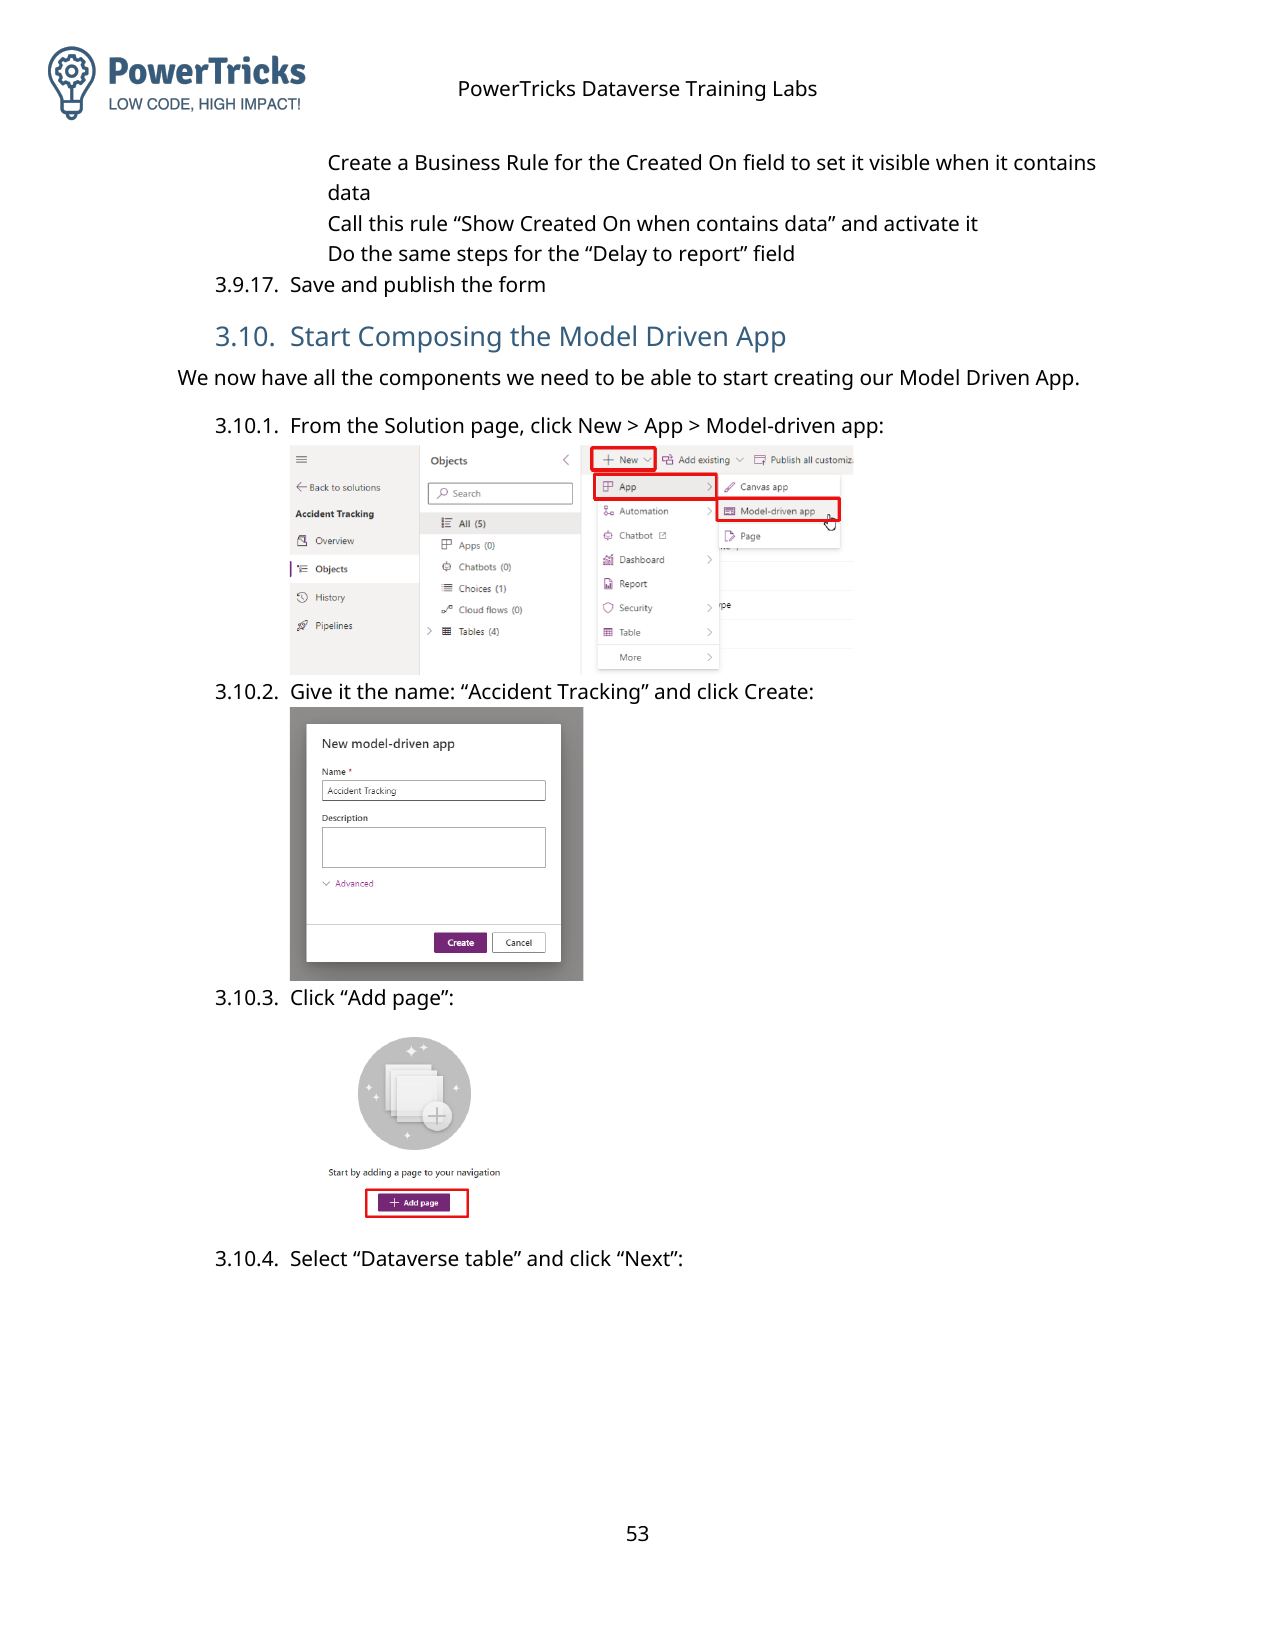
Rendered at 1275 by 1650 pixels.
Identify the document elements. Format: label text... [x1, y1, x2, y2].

list Call this rule “Show Created On when contains data” and activate it [327, 209, 1098, 237]
picture [289, 707, 584, 981]
list Click “Add page”: [215, 983, 1098, 1011]
picture [289, 1013, 535, 1243]
list Create a Business Rule for the Created On field to set it visible when it contains data [327, 148, 1098, 207]
list Save and publish the form [215, 270, 1098, 298]
list Do the same steps for the “Delay to report” field [327, 239, 1098, 268]
subtitle Start Composing the Model Driven App [215, 317, 1098, 354]
picture [289, 441, 854, 675]
text We now have all the components we need to be able to start creating our Model Driven App. [177, 363, 1098, 392]
list Give it the name: “Accident Tracking” and click Create: [215, 677, 1098, 706]
picture [40, 39, 310, 124]
list Select “Dataverse table” and click “Next”: [215, 1244, 1098, 1273]
list From the Solution page, click New > App > Model-driven app: [215, 411, 1098, 439]
